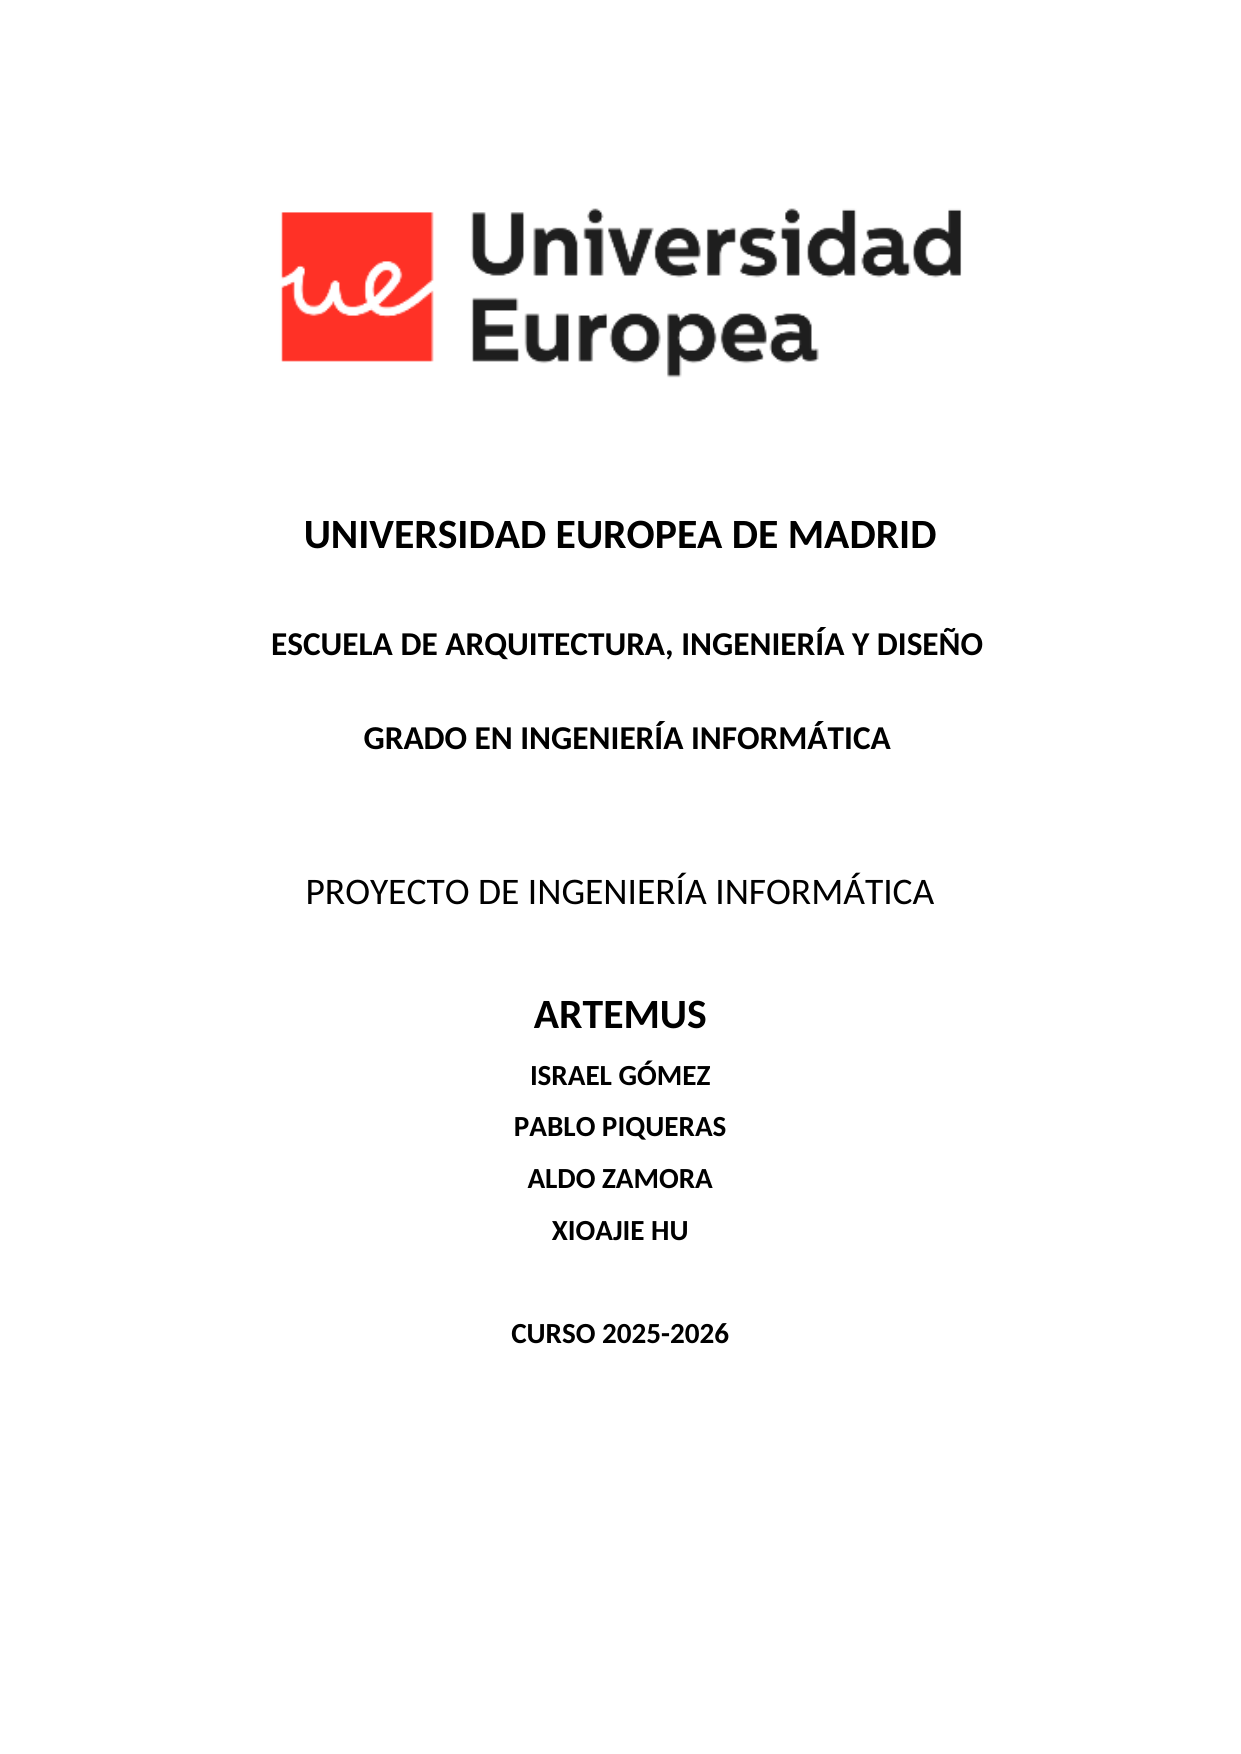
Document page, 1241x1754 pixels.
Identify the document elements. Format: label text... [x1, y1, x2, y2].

text GRADO EN INGENIERÍA INFORMÁTICA [177, 717, 1077, 758]
text XIOAJIE HU [177, 1212, 1063, 1247]
text PABLO PIQUERAS [177, 1108, 1063, 1144]
text ISRAEL GÓMEZ [177, 1057, 1063, 1092]
text CURSO 2025-2026 [177, 1315, 1063, 1351]
text UNIVERSIDAD EUROPEA DE MADRID [177, 508, 1063, 559]
text ARTEMUS [177, 988, 1063, 1039]
text ESCUELA DE ARQUITECTURA, INGENIERÍA Y DISEÑO [177, 623, 1077, 664]
text ALDO ZAMORA [177, 1160, 1063, 1196]
text PROYECTO DE INGENIERÍA INFORMÁTICA [177, 868, 1063, 914]
picture [272, 204, 968, 379]
